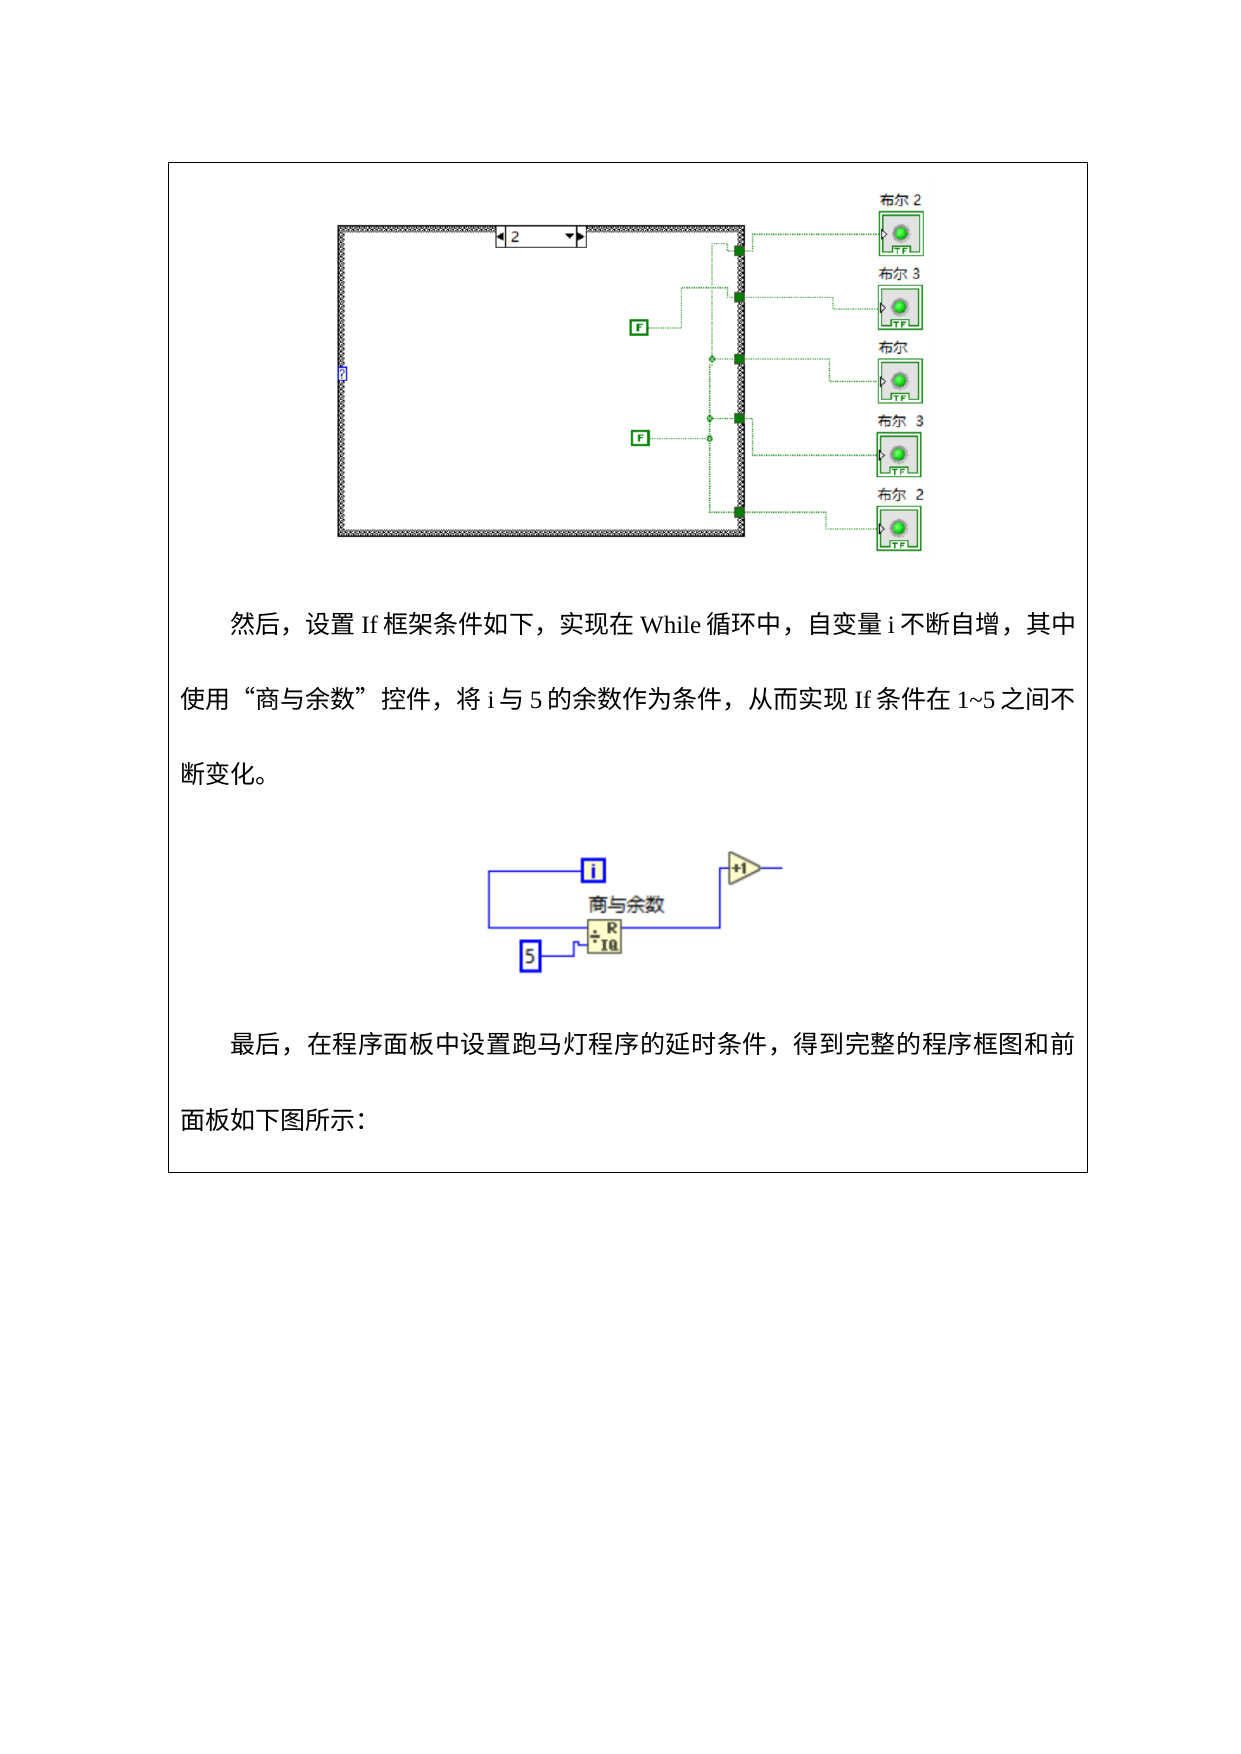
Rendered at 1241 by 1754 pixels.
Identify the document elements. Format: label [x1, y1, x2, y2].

table_cell [169, 163, 1087, 1172]
picture [473, 827, 783, 981]
picture [321, 179, 935, 560]
